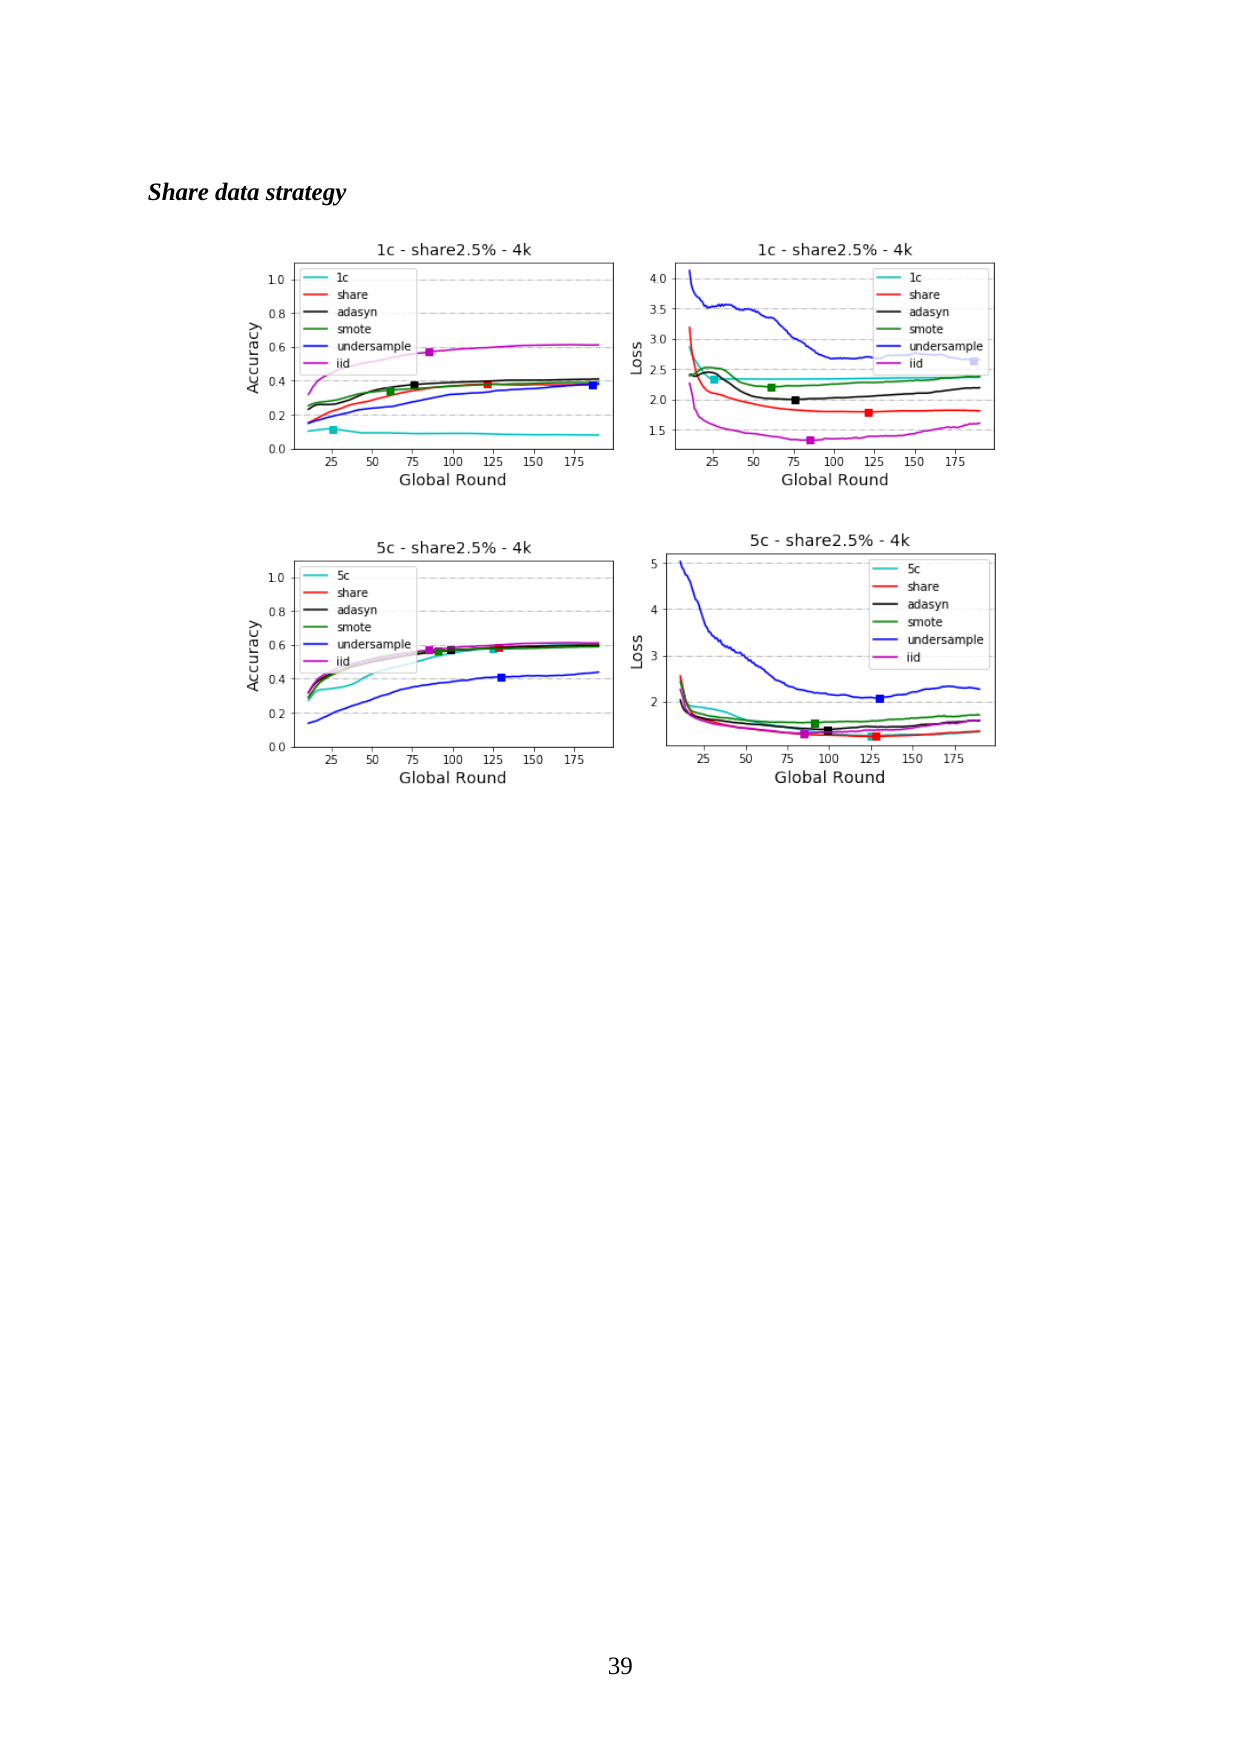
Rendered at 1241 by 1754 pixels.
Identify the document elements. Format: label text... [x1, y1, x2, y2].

picture [239, 235, 1002, 497]
picture [239, 525, 1002, 795]
text Share data strategy [148, 177, 1092, 206]
